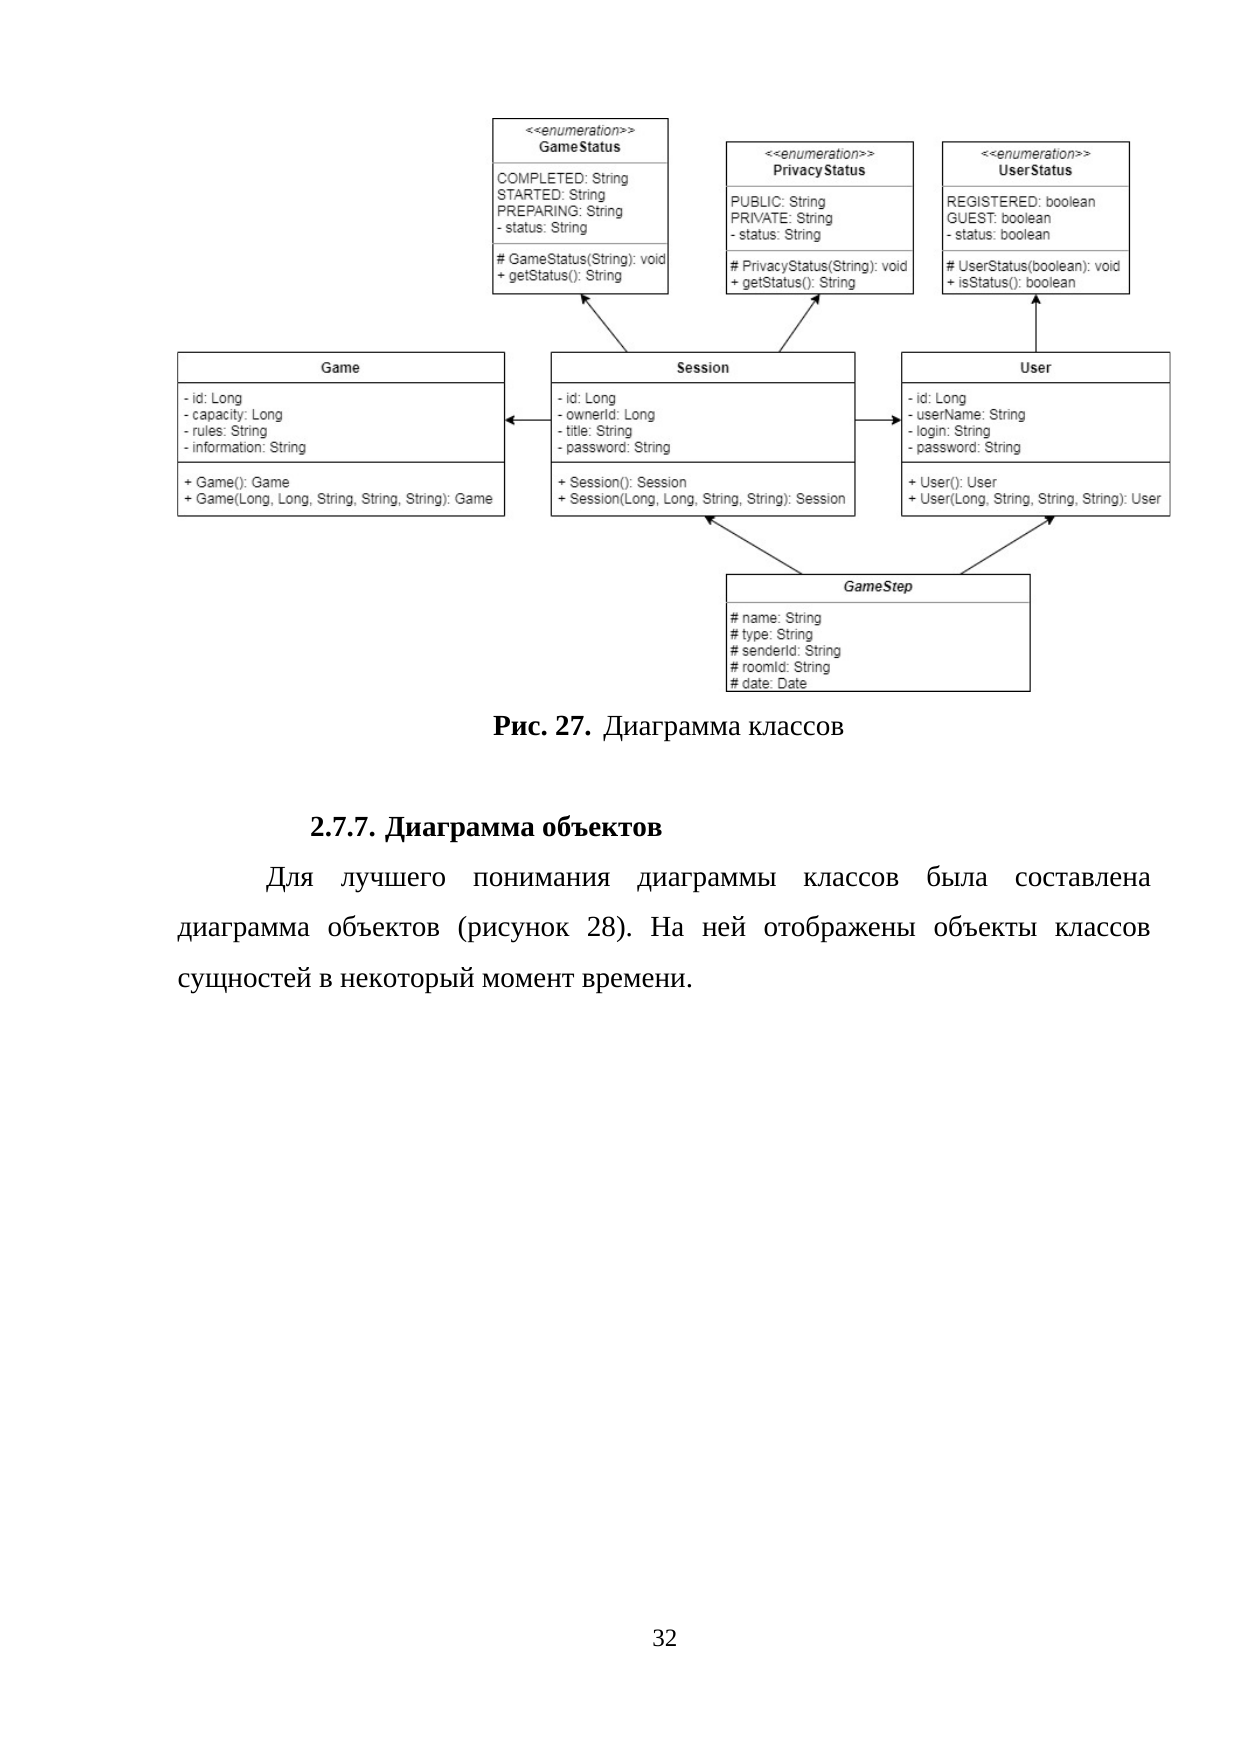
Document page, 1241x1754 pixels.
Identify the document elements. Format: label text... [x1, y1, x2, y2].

picture [177, 118, 1171, 692]
subtitle Диаграмма объектов [310, 809, 1152, 842]
list Диаграмма классов [185, 708, 1152, 742]
text Для лучшего понимания диаграммы классов была составлена диаграмма объектов (рисунок 28). На ней отображены объекты классов сущностей в некоторый момент времени. [177, 859, 1152, 993]
